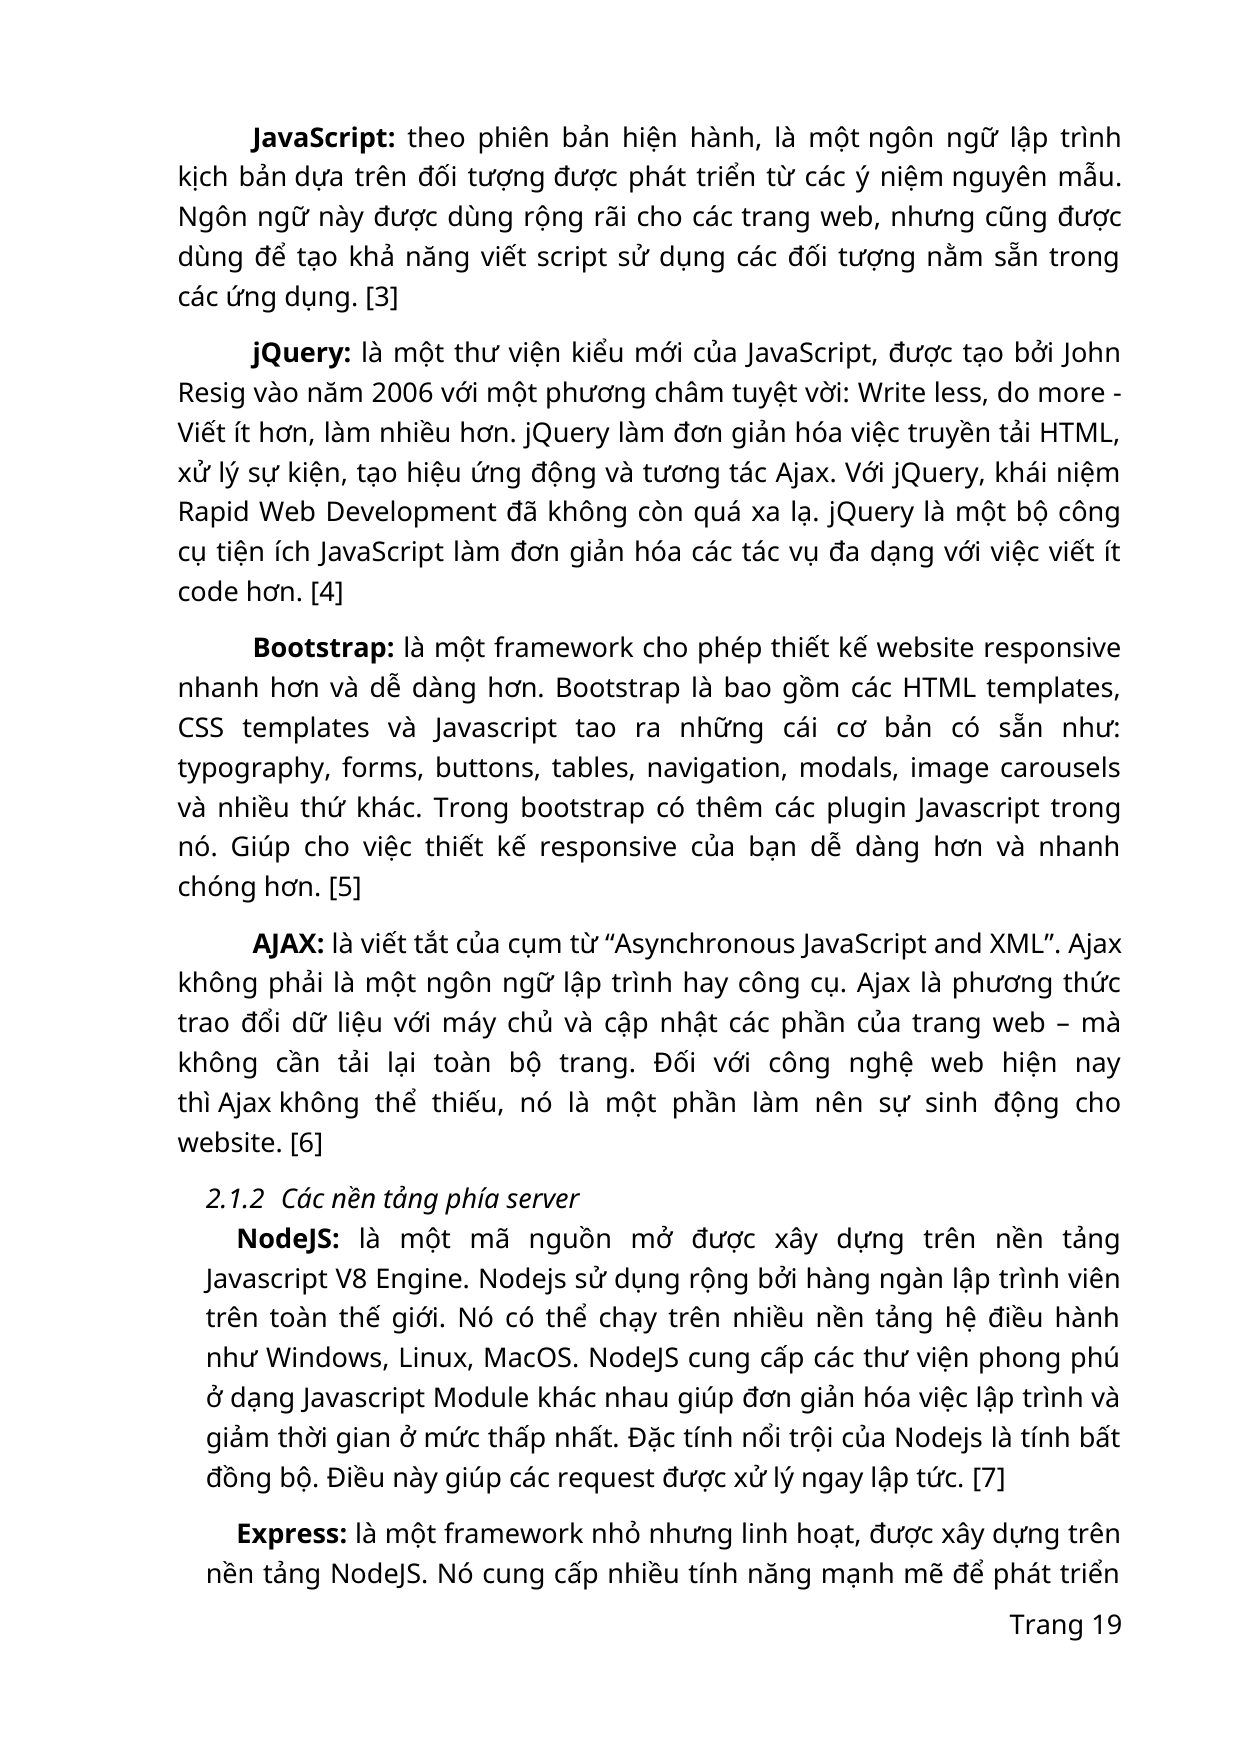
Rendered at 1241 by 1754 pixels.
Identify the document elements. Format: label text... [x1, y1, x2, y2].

text JavaScript: theo phiên bản hiện hành, là một ngôn ngữ lập trình kịch bản dựa trên đối tượng được phát triển từ các ý niệm nguyên mẫu. Ngôn ngữ này được dùng rộng rãi cho các trang web, nhưng cũng được dùng để tạo khả năng viết script sử dụng các đối tượng nằm sẵn trong các ứng dụng. [177, 118, 1122, 314]
subtitle Các nền tảng phía server [206, 1179, 1122, 1216]
text AJAX: là viết tắt của cụm từ “Asynchronous JavaScript and XML”. Ajax không phải là một ngôn ngữ lập trình hay công cụ. Ajax là phương thức trao đổi dữ liệu với máy chủ và cập nhật các phần của trang web – mà không cần tải lại toàn bộ trang. Đối với công nghệ web hiện nay thì Ajax không thể thiếu, nó là một phần làm nên sự sinh động cho website. [177, 924, 1122, 1160]
text NodeJS: là một mã nguồn mở được xây dựng trên nền tảng Javascript V8 Engine. Nodejs sử dụng rộng bởi hàng ngàn lập trình viên trên toàn thế giới. Nó có thể chạy trên nhiều nền tảng hệ điều hành như Windows, Linux, MacOS. NodeJS cung cấp các thư viện phong phú ở dạng Javascript Module khác nhau giúp đơn giản hóa việc lập trình và giảm thời gian ở mức thấp nhất. Đặc tính nổi trội của Nodejs là tính bất đồng bộ. Điều này giúp các request được xử lý ngay lập tức. [206, 1219, 1122, 1495]
text Bootstrap: là một framework cho phép thiết kế website responsive nhanh hơn và dễ dàng hơn. Bootstrap là bao gồm các HTML templates, CSS templates và Javascript tao ra những cái cơ bản có sẵn như: typography, forms, buttons, tables, navigation, modals, image carousels và nhiều thứ khác. Trong bootstrap có thêm các plugin Javascript trong nó. Giúp cho việc thiết kế responsive của bạn dễ dàng hơn và nhanh chóng hơn. [177, 629, 1122, 904]
text jQuery: là một thư viện kiểu mới của JavaScript, được tạo bởi John Resig vào năm 2006 với một phương châm tuyệt vời: Write less, do more - Viết ít hơn, làm nhiều hơn. jQuery làm đơn giản hóa việc truyền tải HTML, xử lý sự kiện, tạo hiệu ứng động và tương tác Ajax. Với jQuery, khái niệm Rapid Web Development đã không còn quá xa lạ. jQuery là một bộ công cụ tiện ích JavaScript làm đơn giản hóa các tác vụ đa dạng với việc viết ít code hơn. [177, 334, 1122, 609]
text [206, 1514, 1122, 1591]
